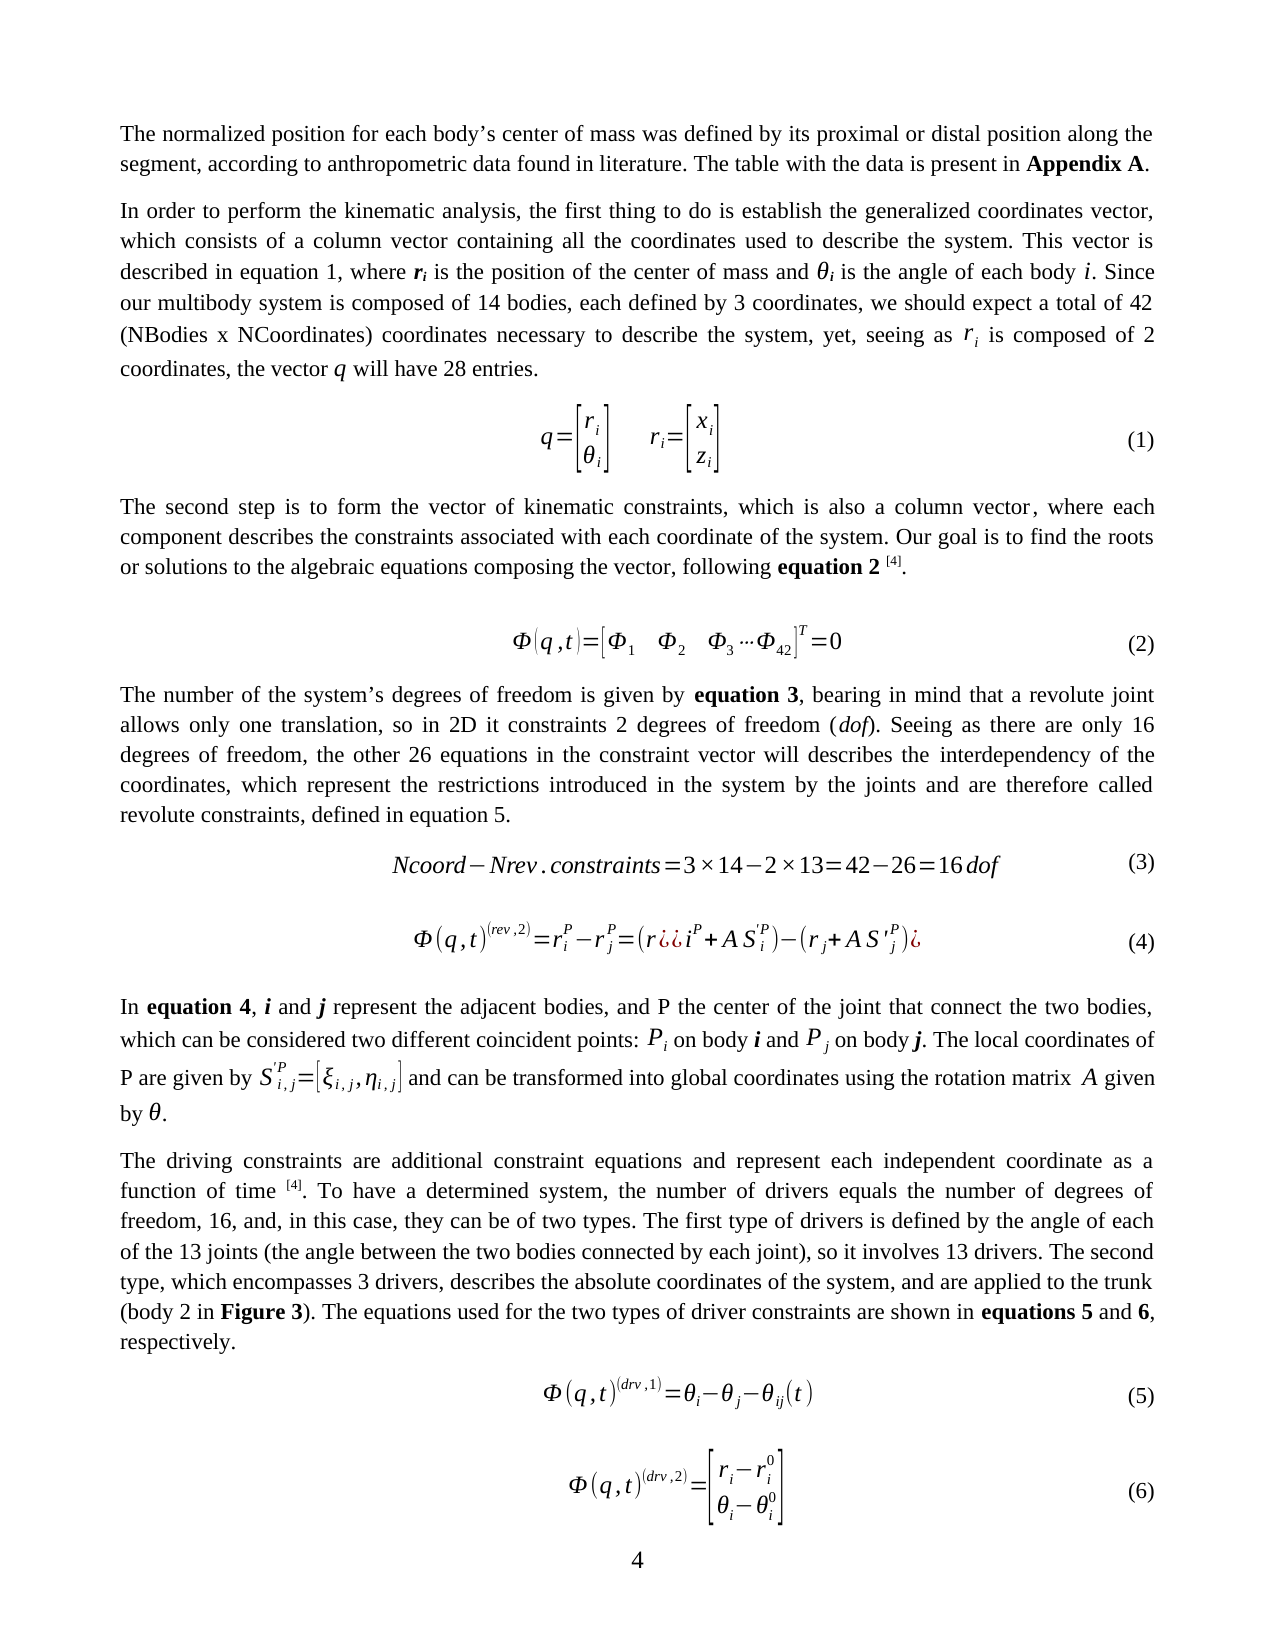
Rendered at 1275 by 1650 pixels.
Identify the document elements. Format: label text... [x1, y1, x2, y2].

list (4) [120, 921, 1155, 956]
text In order to perform the kinematic analysis, the first thing to do is establish the generalized coordinates vector, which consists of a column vector containing all the coordinates used to describe the system. This vector is described in equation 1, where ri is the position of the center of mass and i is the angle of each body . Since our multibody system is composed of 14 bodies, each defined by 3 coordinates, we should expect a total of 42 (NBodies x NCoordinates) coordinates necessary to describe the system, yet, seeing as is composed of 2 coordinates, the vector will have 28 entries. [120, 197, 1155, 382]
text The number of the system’s degrees of freedom is given by equation 3, bearing in mind that a revolute joint allows only one translation, so in 2D it constraints 2 degrees of freedom (dof). Seeing as there are only 16 degrees of freedom, the other 26 equations in the constraint vector will describes the interdependency of the coordinates, which represent the restrictions introduced in the system by the joints and are therefore called revolute constraints, defined in equation 5. [120, 681, 1155, 828]
text The normalized position for each body’s center of mass was defined by its proximal or distal position along the segment, according to anthropometric data found in literature. The table with the data is present in Appendix A. [120, 120, 1155, 176]
list (6) [161, 1448, 1155, 1527]
text The second step is to form the vector of kinematic constraints, which is also a column vector, where each component describes the constraints associated with each coordinate of the system. Our goal is to find the roots or solutions to the algebraic equations composing the vector, following equation 2 [4]. [120, 493, 1155, 580]
list (5) [161, 1375, 1155, 1411]
list (2) [161, 621, 1155, 660]
list In equation 4, i and j represent the adjacent bodies, and P the center of the joint that connect the two bodies, which can be considered two different coincident points: on body i and on body j. The local coordinates of P are given by and can be transformed into global coordinates using the rotation matrix given by . [120, 993, 1155, 1127]
list (3) [161, 848, 1155, 883]
text The driving constraints are additional constraint equations and represent each independent coordinate as a function of time [4]. To have a determined system, the number of drivers equals the number of degrees of freedom, 16, and, in this case, they can be of two types. The first type of drivers is defined by the angle of each of the 13 joints (the angle between the two bodies connected by each joint), so it involves 13 drivers. The second type, which encompasses 3 drivers, describes the absolute coordinates of the system, and are applied to the trunk (body 2 in Figure 3). The equations used for the two types of driver constraints are shown in equations 5 and 6, respectively. [120, 1147, 1155, 1355]
list (1) [161, 402, 1155, 476]
